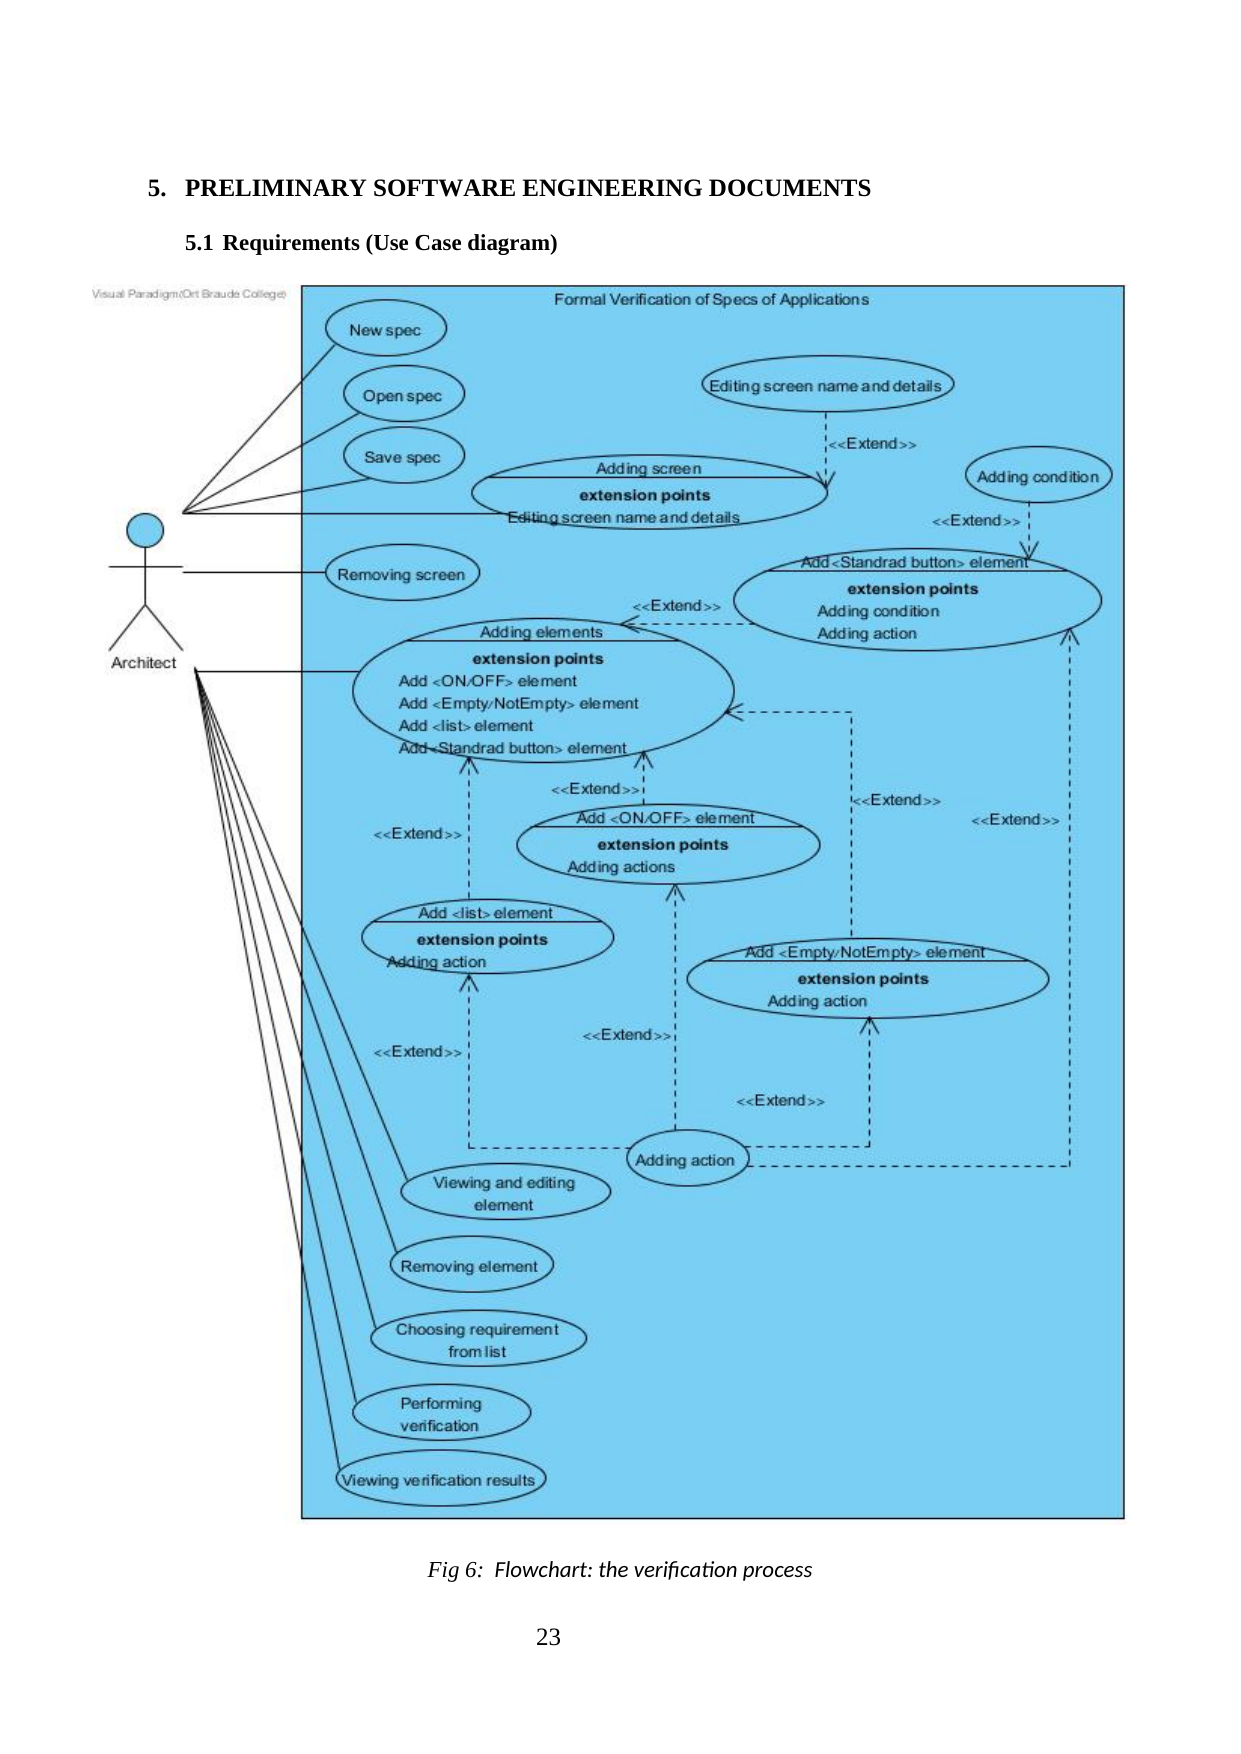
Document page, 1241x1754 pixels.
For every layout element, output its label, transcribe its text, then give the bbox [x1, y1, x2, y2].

list PRELIMINARY SOFTWARE ENGINEERING DOCUMENTS [148, 173, 941, 201]
text Fig 6: Flowchart: the verification process [148, 1525, 1092, 1583]
picture [92, 284, 1131, 1525]
list Requirements (Use Case diagram) [185, 229, 1092, 256]
